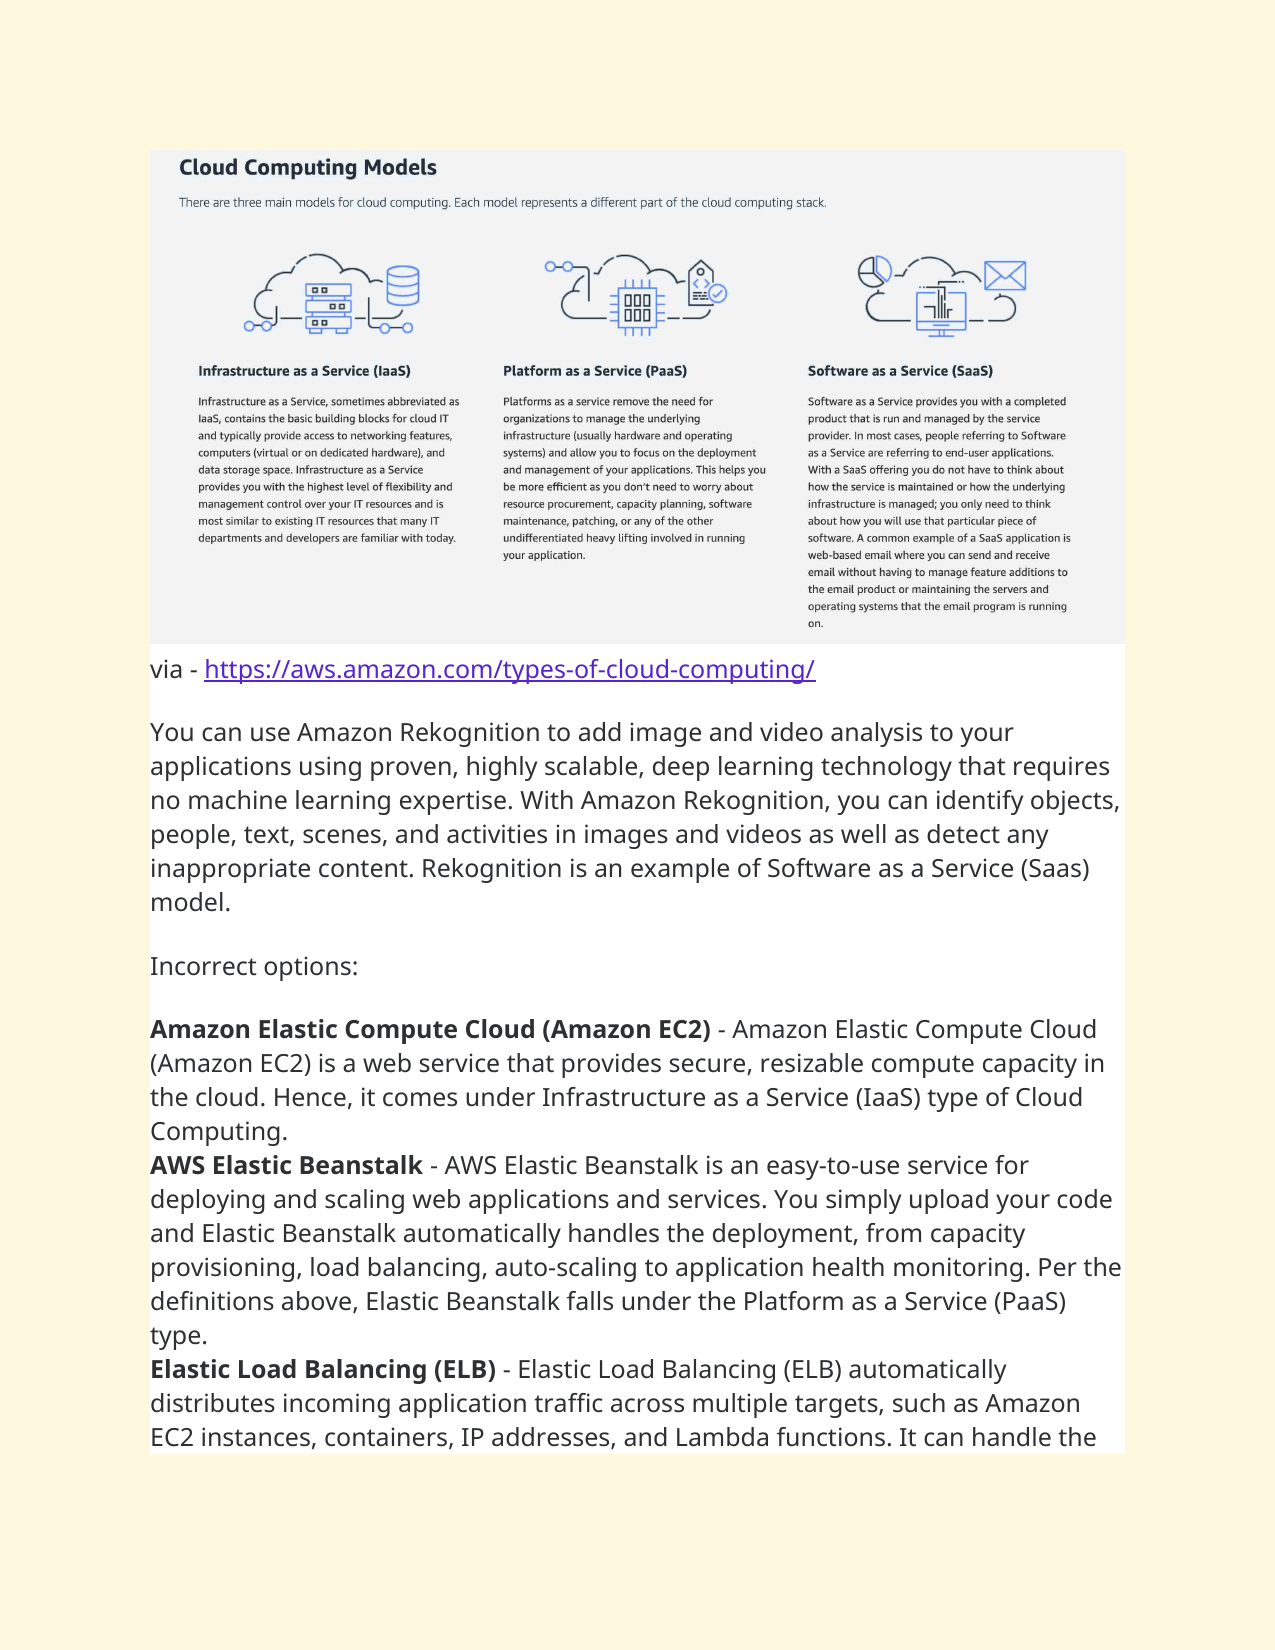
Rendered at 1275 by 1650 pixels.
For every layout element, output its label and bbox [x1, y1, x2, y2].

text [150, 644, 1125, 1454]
picture [150, 150, 1125, 644]
